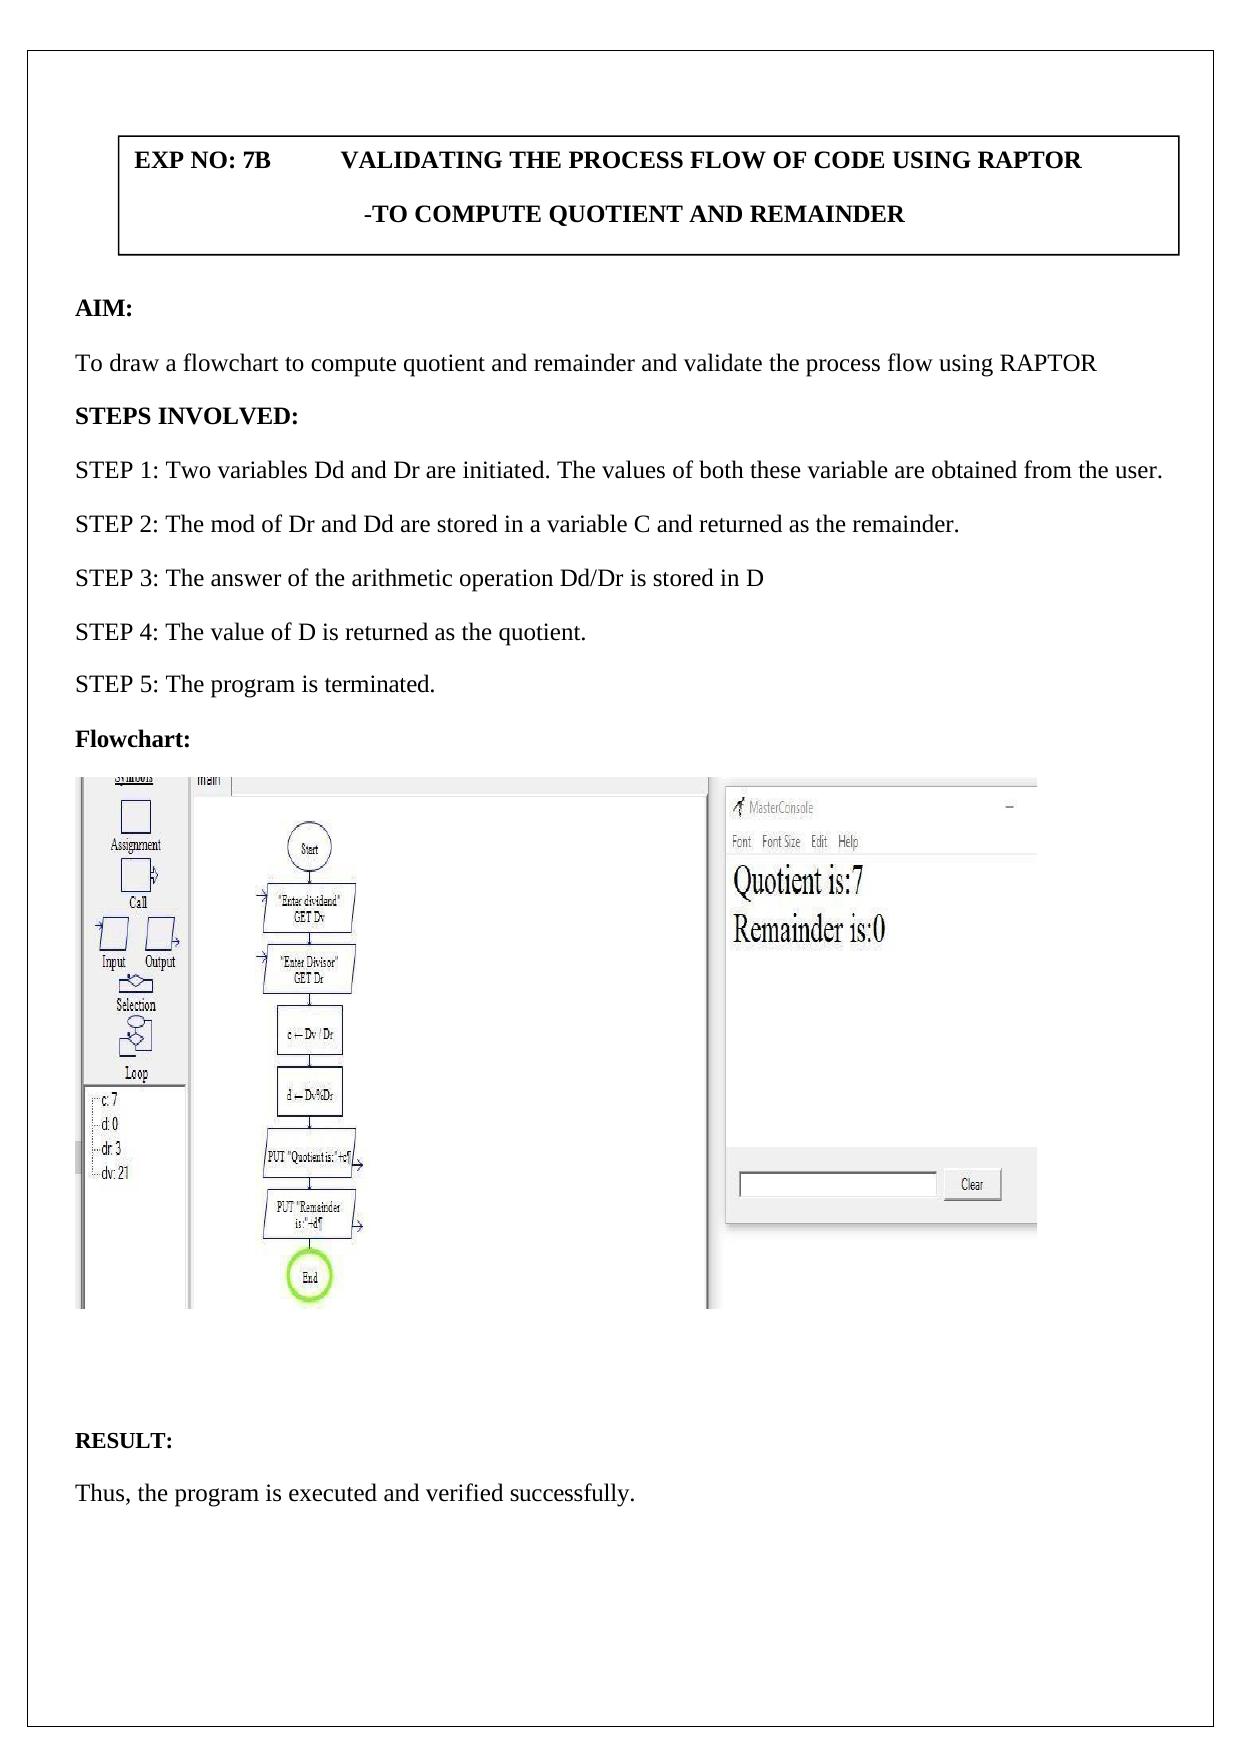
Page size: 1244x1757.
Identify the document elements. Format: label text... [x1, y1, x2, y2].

subtitle AIM: [75, 293, 1213, 322]
text RESULT: [75, 1427, 1213, 1453]
text STEP 3: The answer of the arithmetic operation Dd/Dr is stored in D STEP 4: The value of D is returned as the quotient. [75, 563, 817, 645]
text STEP 1: Two variables Dd and Dr are initiated. The values of both these variable are obtained from the user. STEP 2: The mod of Dr and Dd are stored in a variable C and returned as the remainder. [75, 455, 1213, 538]
text To draw a flowchart to compute quotient and remainder and validate the process flow using RAPTOR [75, 348, 1213, 376]
text Thus, the program is executed and verified successfully. [75, 1478, 1213, 1507]
subtitle STEPS INVOLVED: [75, 401, 1213, 430]
text STEP 5: The program is terminated. [75, 670, 1213, 698]
picture [75, 777, 1038, 1309]
subtitle Flowchart: [75, 724, 1213, 752]
